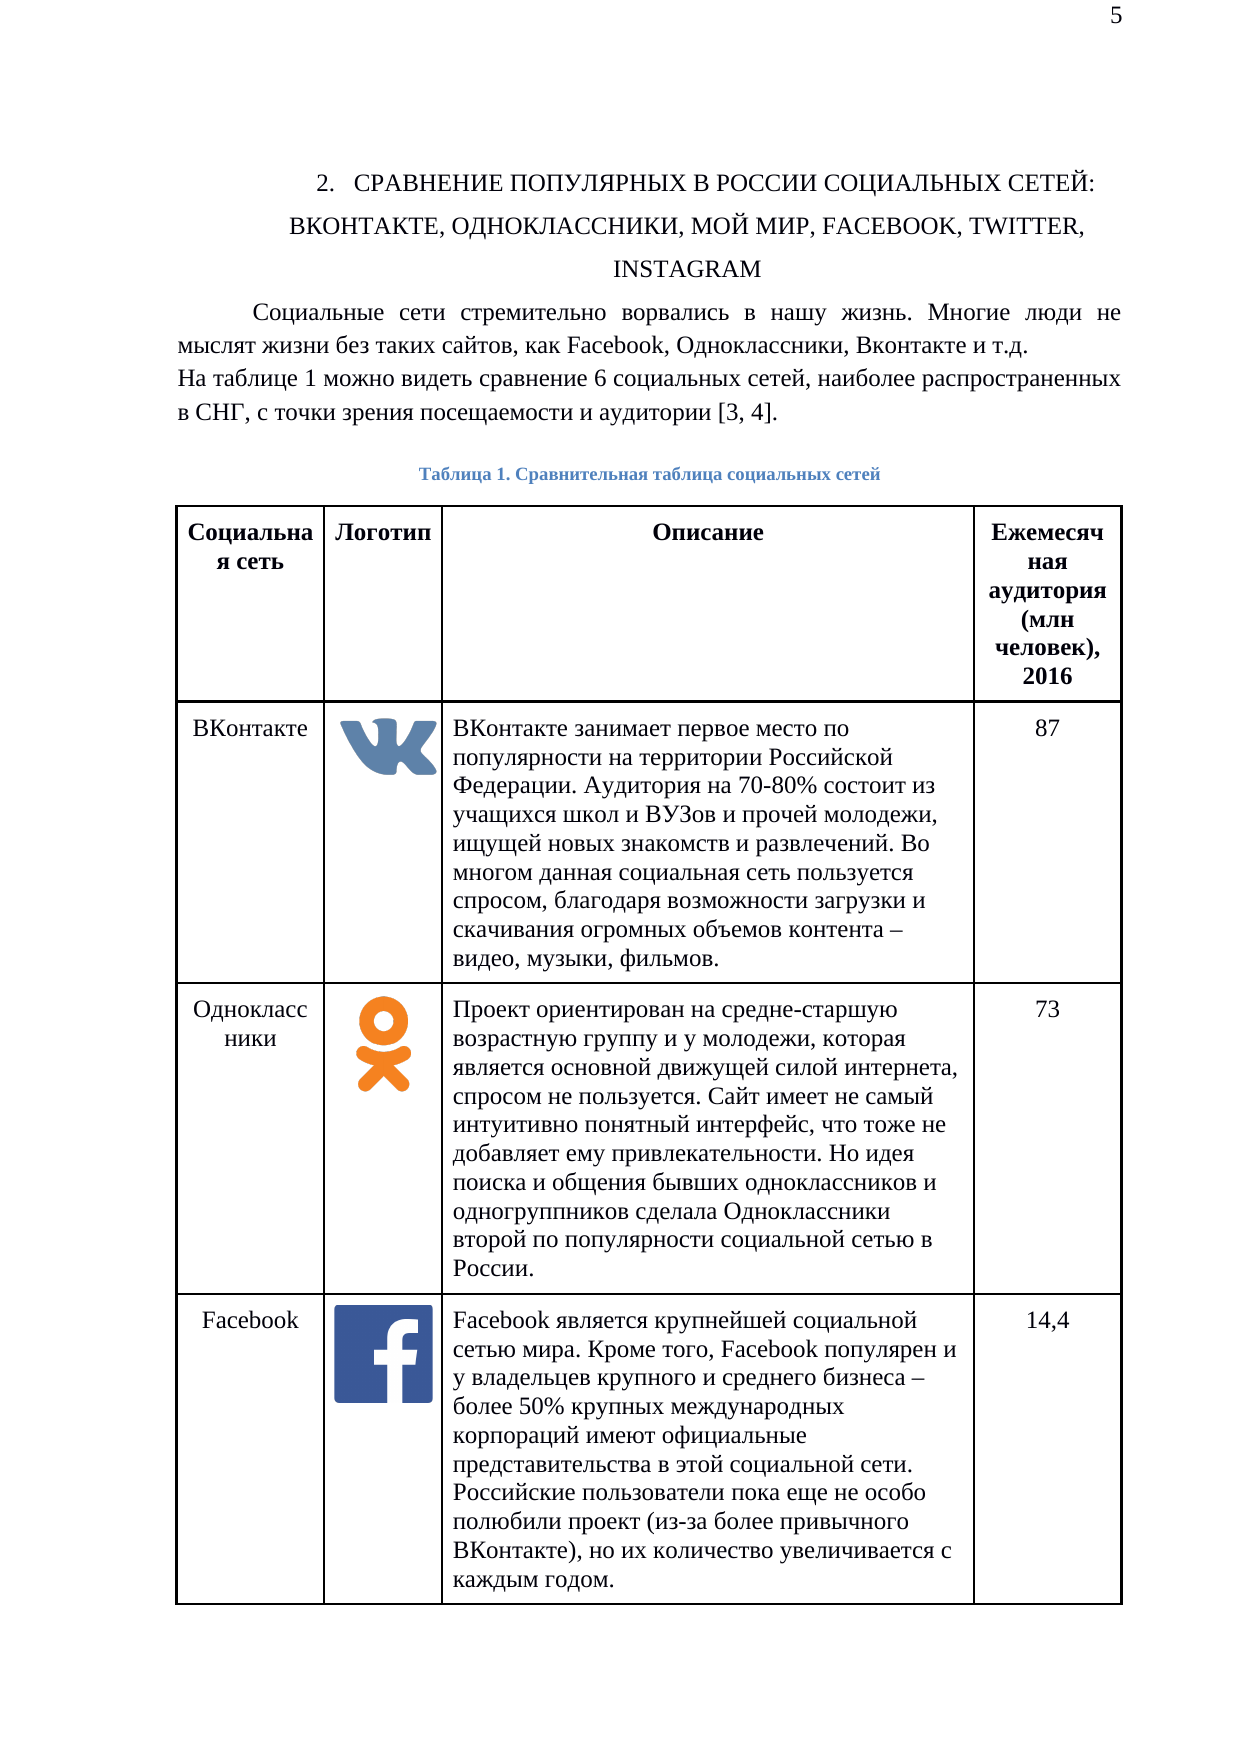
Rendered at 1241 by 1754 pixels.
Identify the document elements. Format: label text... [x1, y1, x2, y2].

table_cell [325, 703, 441, 982]
table_cell 14,4 [975, 1295, 1120, 1603]
table_cell Проект ориентирован на средне-старшую возрастную группу и у молодежи, которая является основной движущей силой интернета, спросом не пользуется. Сайт имеет не самый интуитивно понятный интерфейс, что тоже не добавляет ему привлекательности. Но идея поиска и общения бывших одноклассников и одногруппников сделала Одноклассники второй по популярности социальной сетью в России. [443, 984, 973, 1292]
subtitle СРАВНЕНИЕ ПОПУЛЯРНЫХ В РОССИИ СОЦИАЛЬНЫХ СЕТЕЙ: ВКОНТАКТЕ, ОДНОКЛАССНИКИ, МОЙ МИР, FACEBOOK, TWITTER, INSTAGRAM [252, 168, 1122, 283]
table_cell [325, 1295, 441, 1603]
table_cell [325, 984, 441, 1292]
table_header Описание [443, 507, 973, 700]
table_cell 73 [975, 984, 1120, 1292]
table_cell Facebook является крупнейшей социальной сетью мира. Кроме того, Facebook популярен и у владельцев крупного и среднего бизнеса – более 50% крупных международных корпораций имеют официальные представительства в этой социальной сети. Российские пользователи пока еще не особо полюбили проект (из-за более привычного ВКонтакте), но их количество увеличивается с каждым годом. [443, 1295, 973, 1603]
table_cell 87 [975, 703, 1120, 982]
picture [334, 994, 433, 1093]
table_cell ВКонтакте [178, 703, 323, 982]
table_cell ВКонтакте занимает первое место по популярности на территории Российской Федерации. Аудитория на 70-80% состоит из учащихся школ и ВУЗов и прочей молодежи, ищущей новых знакомств и развлечений. Во многом данная социальная сеть пользуется спросом, благодаря возможности загрузки и скачивания огромных объемов контента – видео, музыки, фильмов. [443, 703, 973, 982]
table_header Логотип [325, 507, 441, 700]
text На таблице 1 можно видеть сравнение 6 социальных сетей, наиболее распространенных в СНГ, с точки зрения посещаемости и аудитории [3, 4]. [177, 363, 1122, 425]
picture [334, 1305, 433, 1403]
table_header Ежемесячная аудитория (млн человек), 2016 [975, 507, 1120, 700]
table_header Социальная сеть [178, 507, 323, 700]
table_cell Одноклассники [178, 984, 323, 1292]
text Таблица . Сравнительная таблица социальных сетей [177, 463, 1122, 484]
text Социальные сети стремительно ворвались в нашу жизнь. Многие люди не мыслят жизни без таких сайтов, как Facebook, Одноклассники, Вконтакте и т.д. [177, 297, 1122, 359]
picture [334, 712, 443, 776]
table_cell Facebook [178, 1295, 323, 1603]
